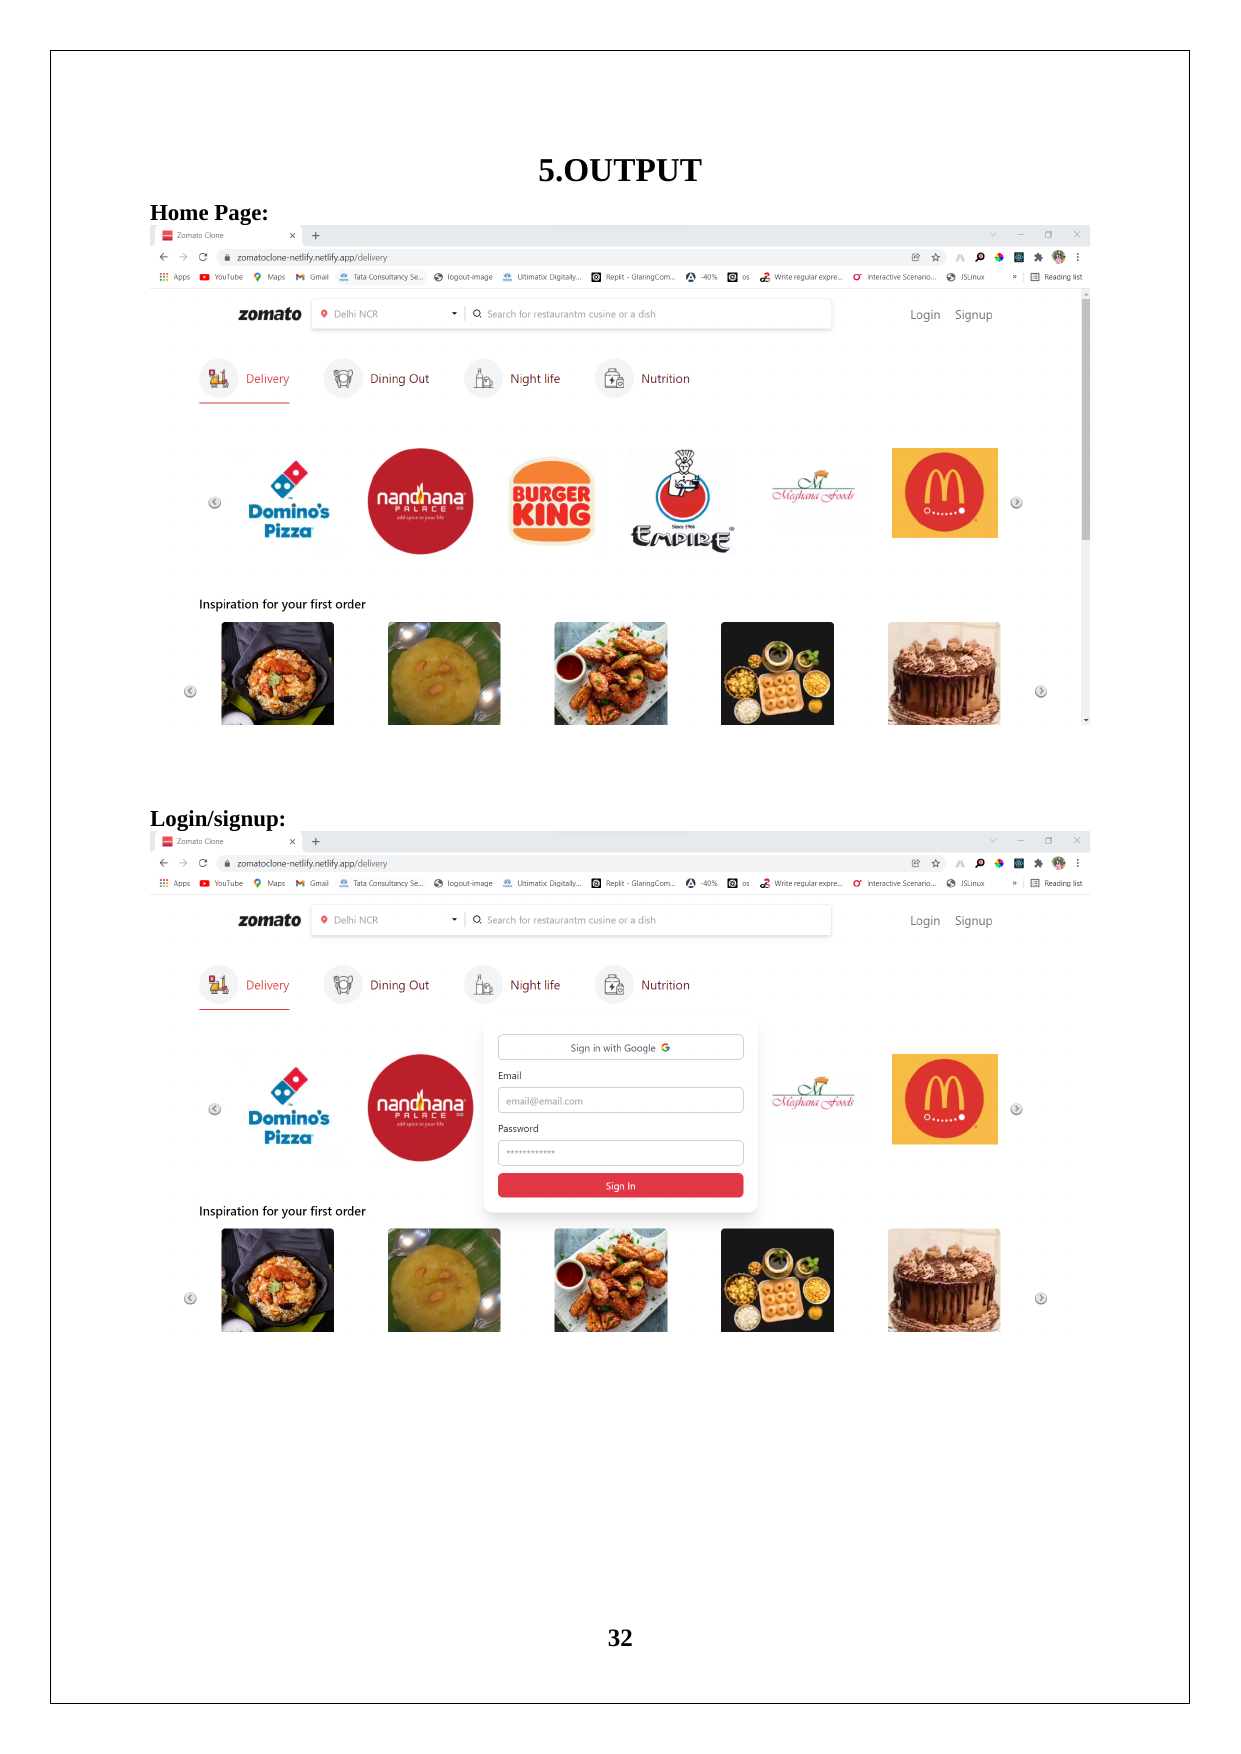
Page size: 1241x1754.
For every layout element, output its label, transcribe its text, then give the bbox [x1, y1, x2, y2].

picture [150, 831, 1091, 1332]
text Home Page: [150, 199, 1090, 225]
text Login/signup: [150, 805, 1090, 831]
picture [150, 225, 1091, 725]
text 5.OUTPUT [150, 150, 1090, 188]
